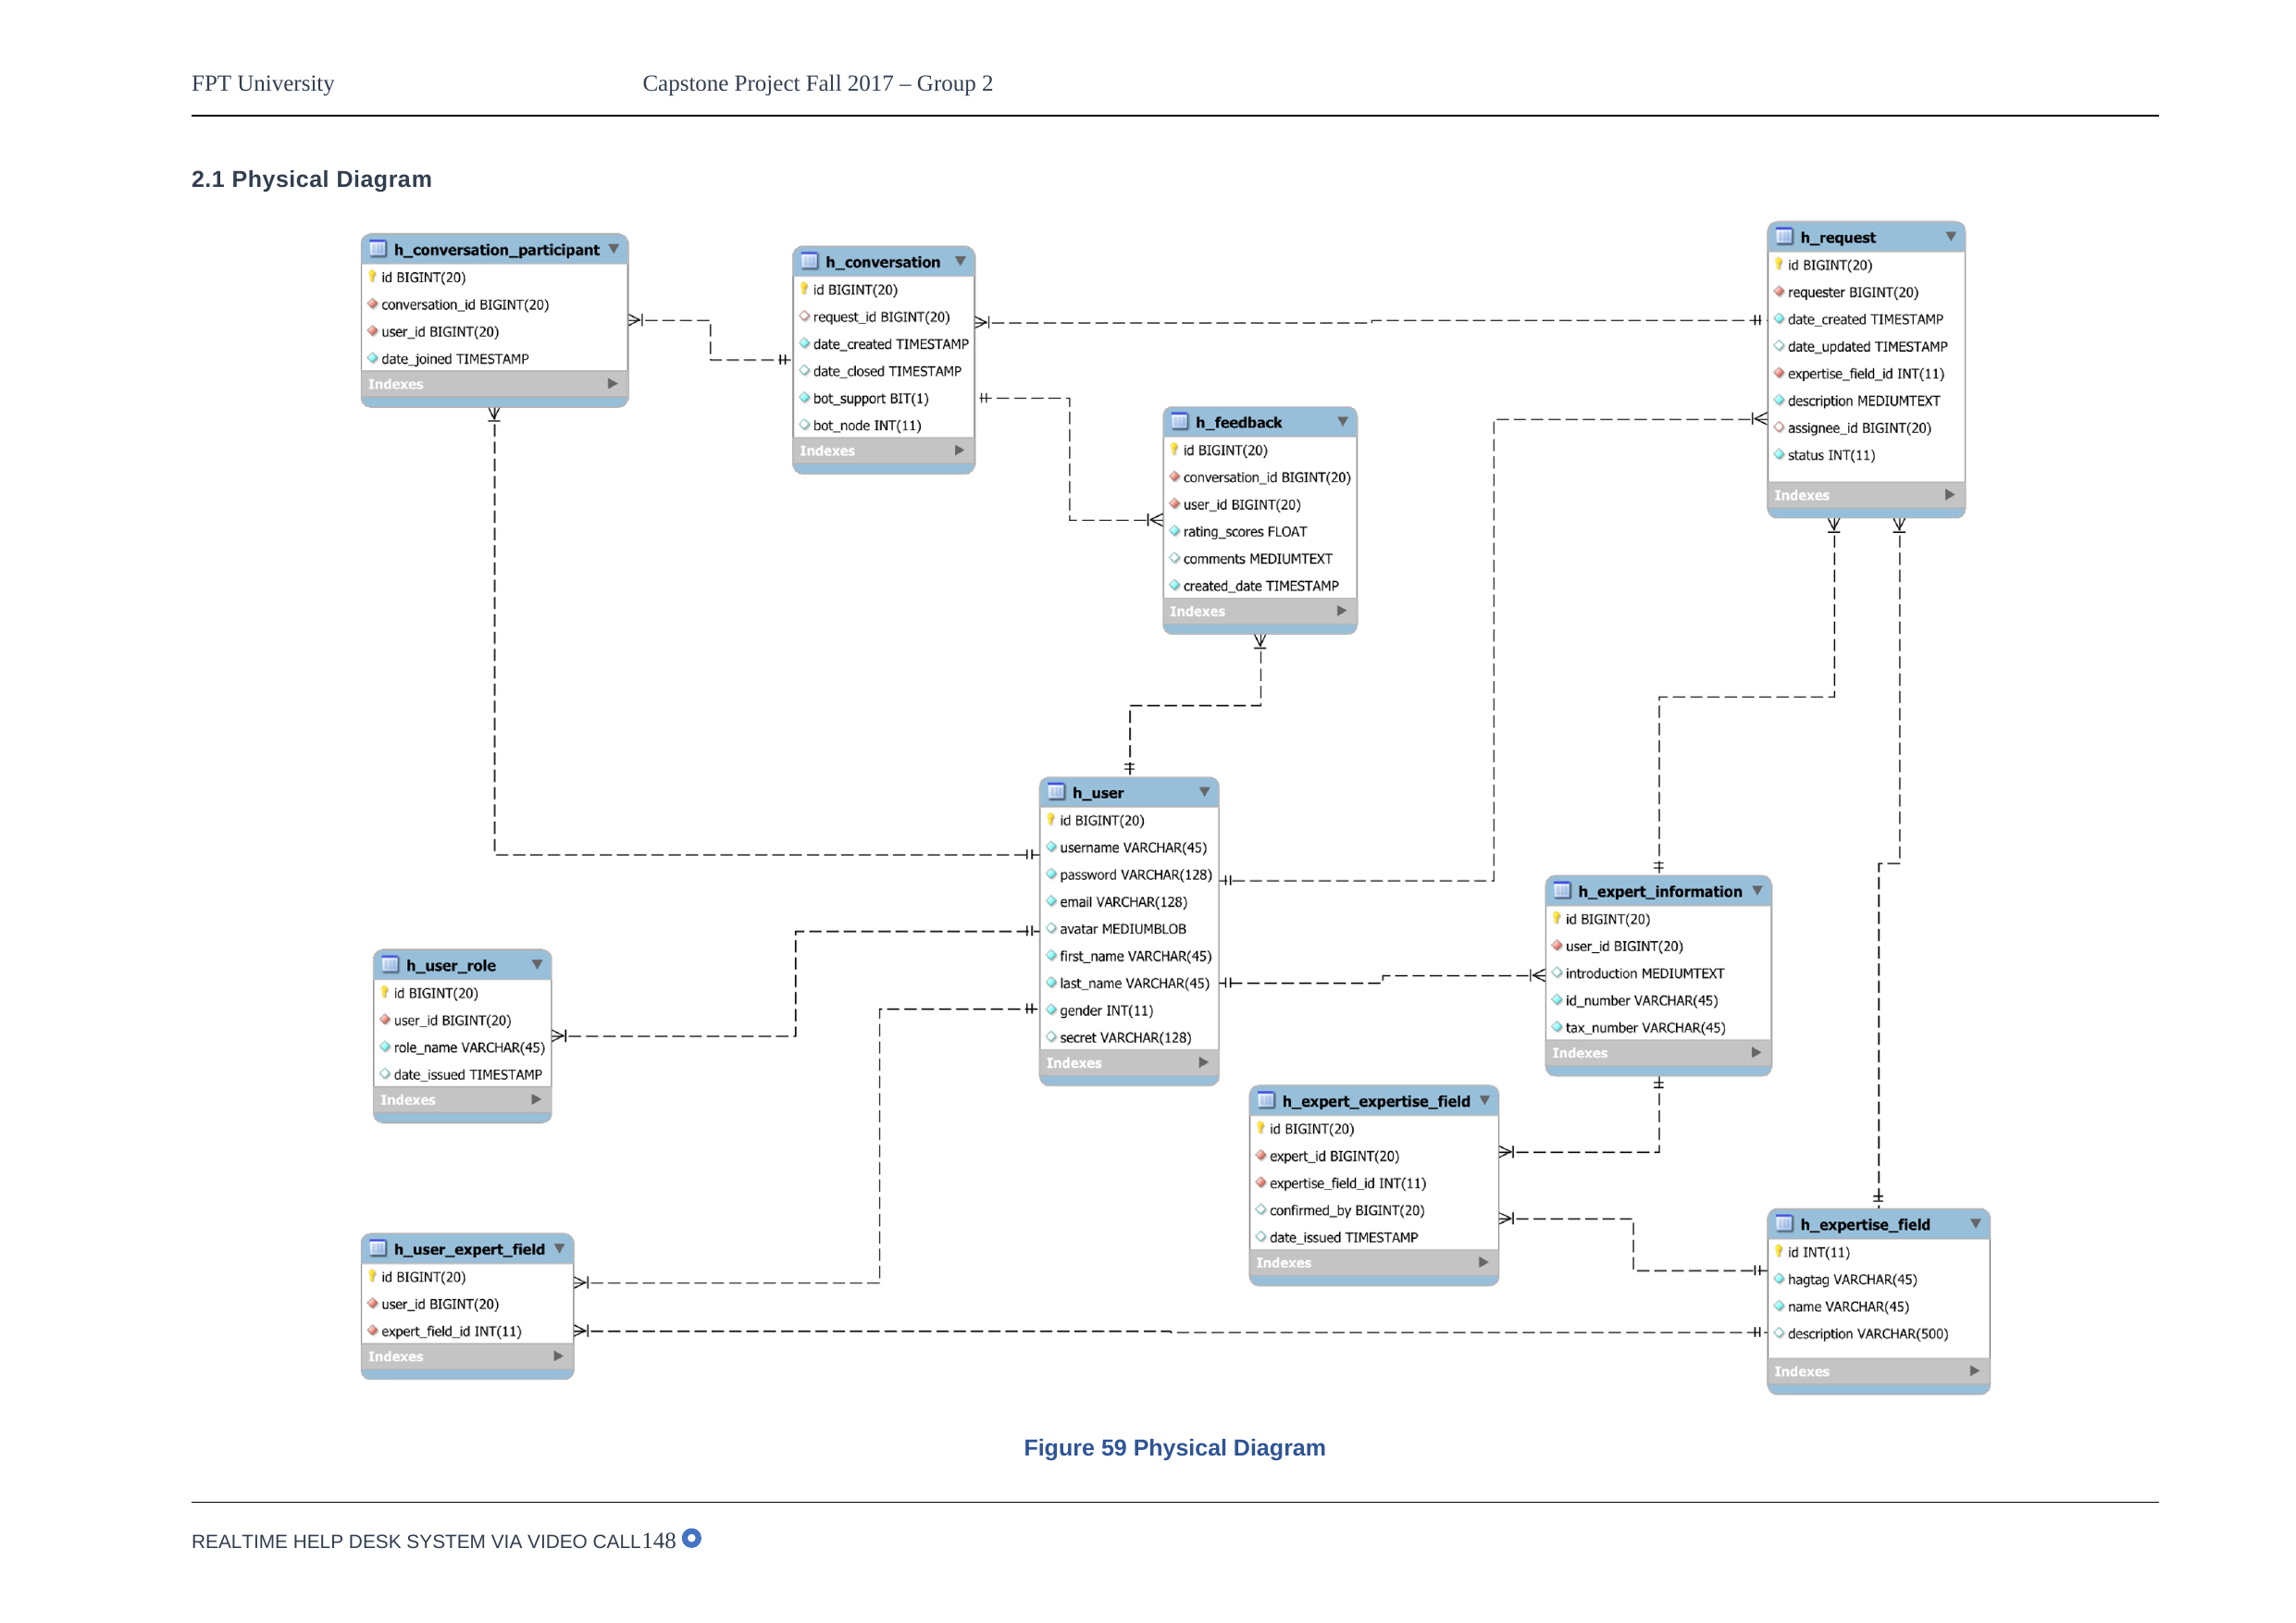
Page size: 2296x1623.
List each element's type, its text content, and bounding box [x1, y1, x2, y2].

picture [323, 196, 2028, 1413]
text Figure 59 Physical Diagram [192, 1434, 2159, 1461]
subtitle 2.1 Physical Diagram [192, 166, 2159, 192]
